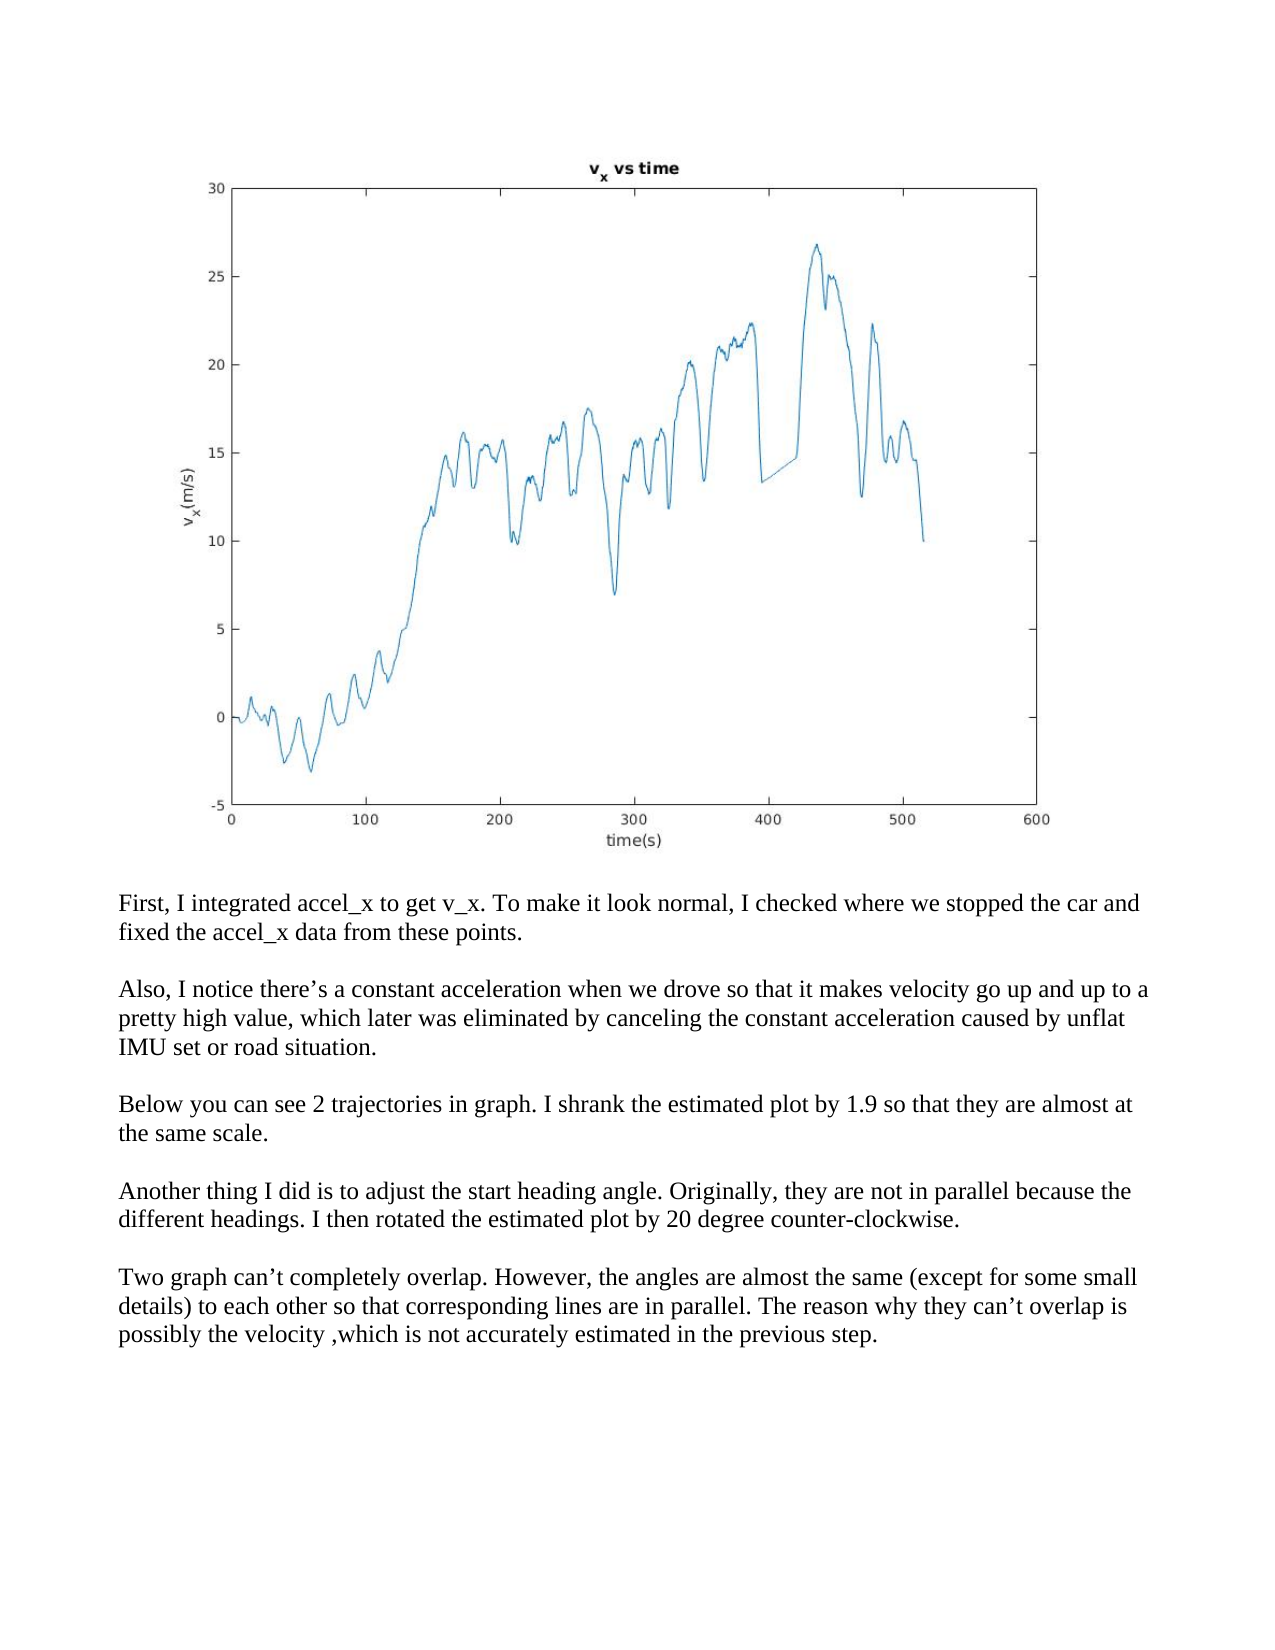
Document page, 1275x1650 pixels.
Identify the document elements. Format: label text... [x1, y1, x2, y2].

text Also, I notice there’s a constant acceleration when we drove so that it makes velocity go up and up to a pretty high value, which later was eliminated by canceling the constant acceleration caused by unflat IMU set or road situation. [118, 974, 1157, 1061]
text Two graph can’t completely overlap. However, the angles are almost the same (except for some small details) to each other so that corresponding lines are in parallel. The reason why they can’t overlap is possibly the velocity ,which is not accurately estimated in the previous step. [118, 1262, 1157, 1348]
text Another thing I did is to adjust the start heading angle. Originally, they are not in parallel because the different headings. I then rotated the estimated plot by 20 degree counter-clockwise. [118, 1176, 1157, 1233]
text Below you can see 2 trajectories in graph. I shrank the estimated plot by 1.9 so that they are almost at the same scale. [118, 1089, 1157, 1147]
picture [96, 131, 1136, 889]
